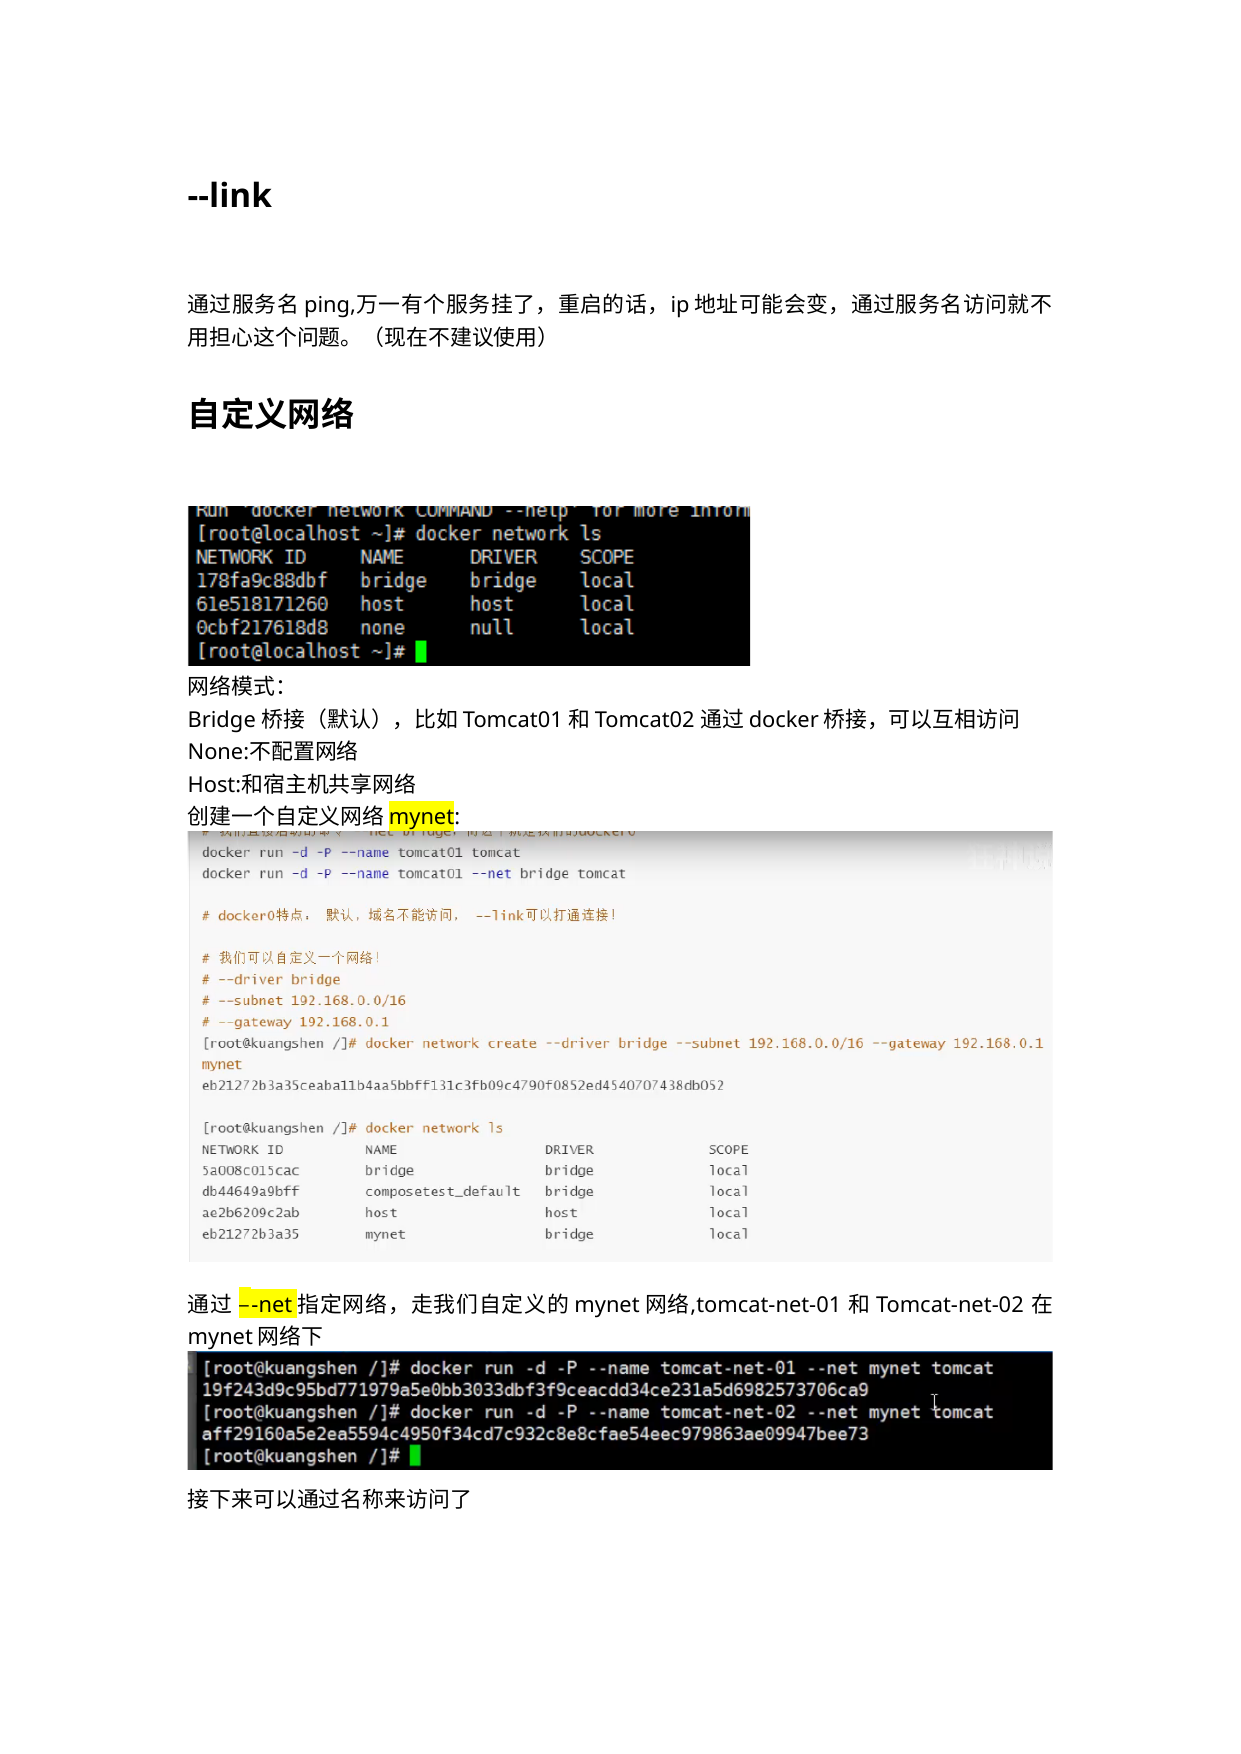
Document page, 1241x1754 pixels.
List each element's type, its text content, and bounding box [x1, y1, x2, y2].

text 创建一个自定义网络mynet: [187, 799, 1053, 831]
text Host:和宿主机共享网络 [187, 766, 1053, 799]
text 通过 –-net指定网络，走我们自定义的mynet网络,tomcat-net-01 和Tomcat-net-02 在mynet网络下 [187, 1286, 1053, 1351]
picture [187, 831, 1053, 1262]
text Bridge 桥接（默认），比如Tomcat01 和Tomcat02 通过docker桥接，可以互相访问 [187, 701, 1053, 734]
text None:不配置网络 [187, 734, 1053, 766]
text 接下来可以通过名称来访问了 [187, 1481, 1053, 1514]
picture [187, 506, 750, 666]
subtitle --link [187, 162, 1053, 227]
picture [187, 1351, 1053, 1470]
text 通过服务名ping,万一有个服务挂了，重启的话，ip地址可能会变，通过服务名访问就不用担心这个问题。（现在不建议使用） [187, 287, 1053, 352]
text 网络模式： [187, 669, 1053, 701]
subtitle 自定义网络 [187, 379, 1053, 444]
